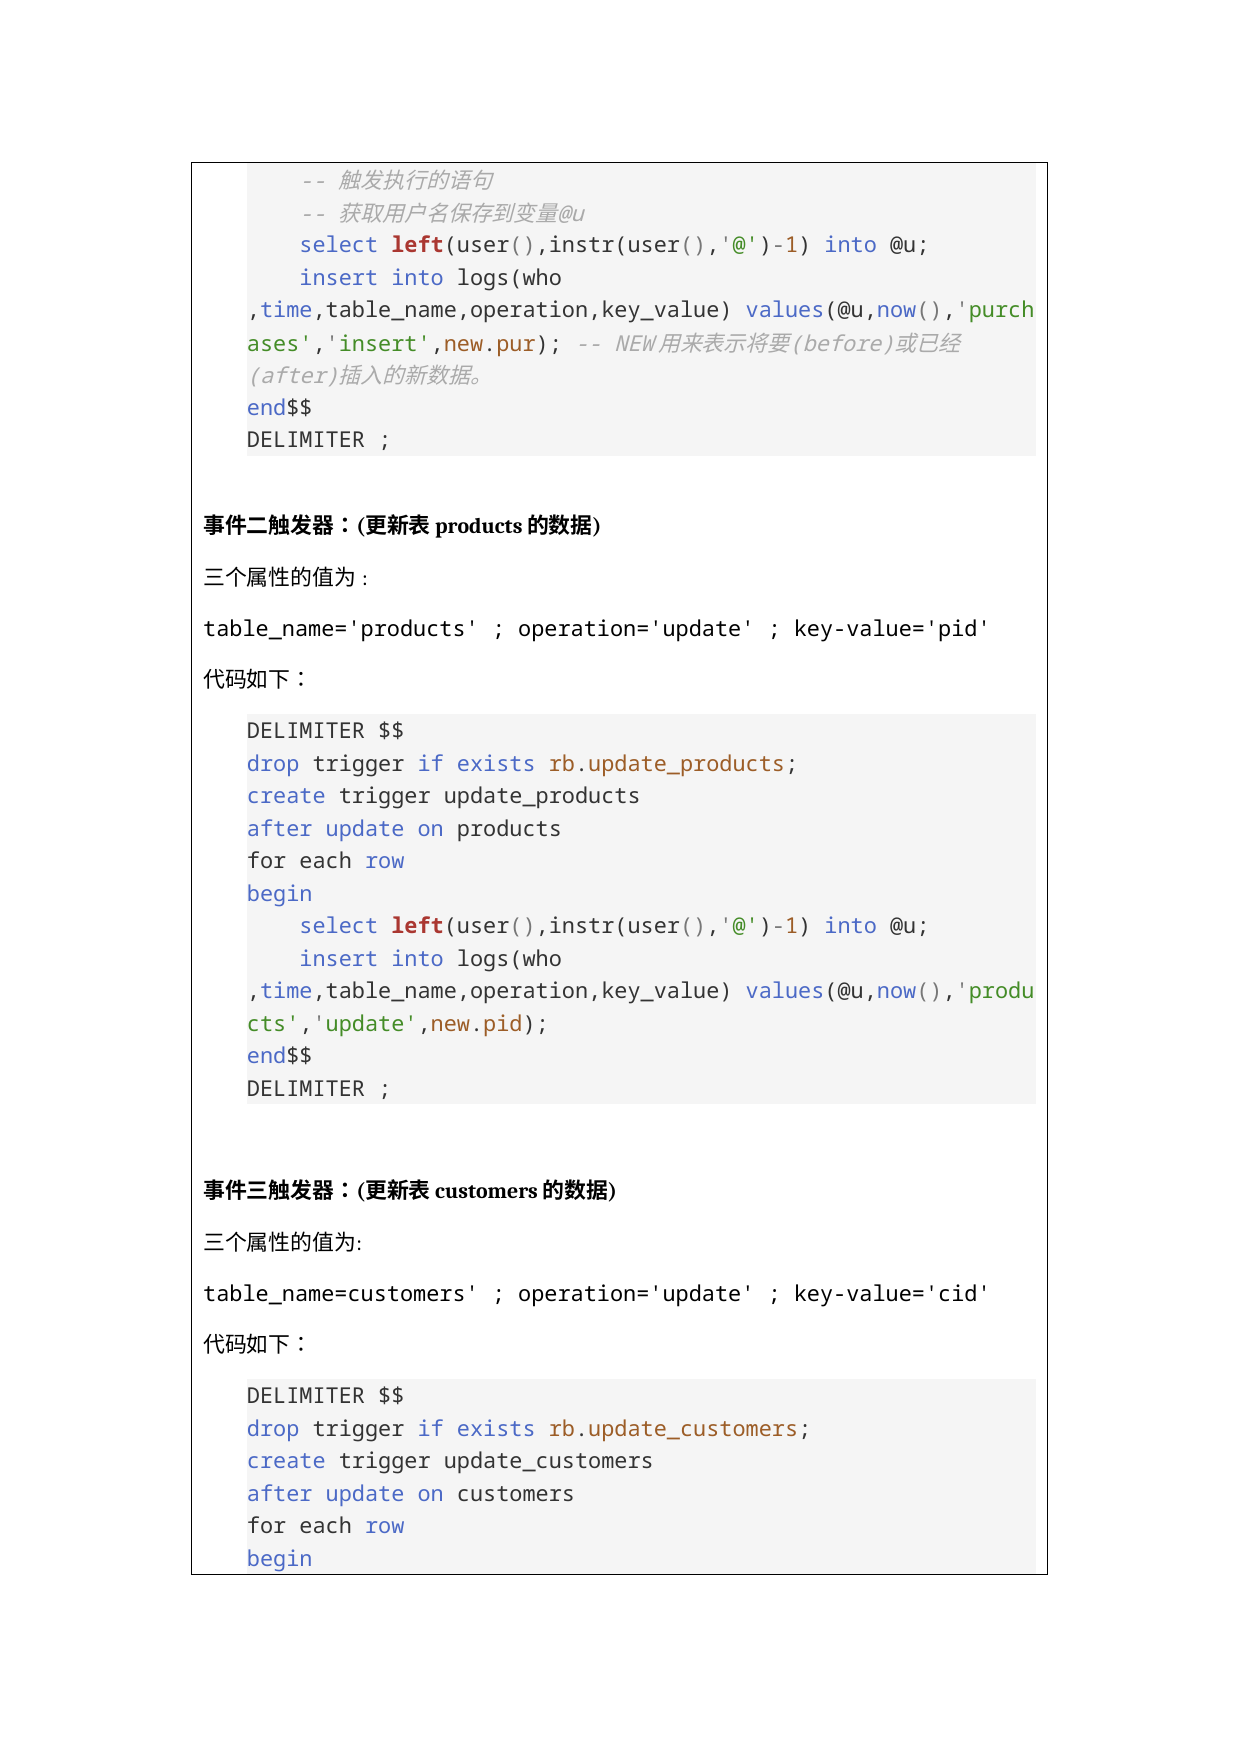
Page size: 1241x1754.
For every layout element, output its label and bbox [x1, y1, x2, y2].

table_cell [192, 163, 1047, 1574]
